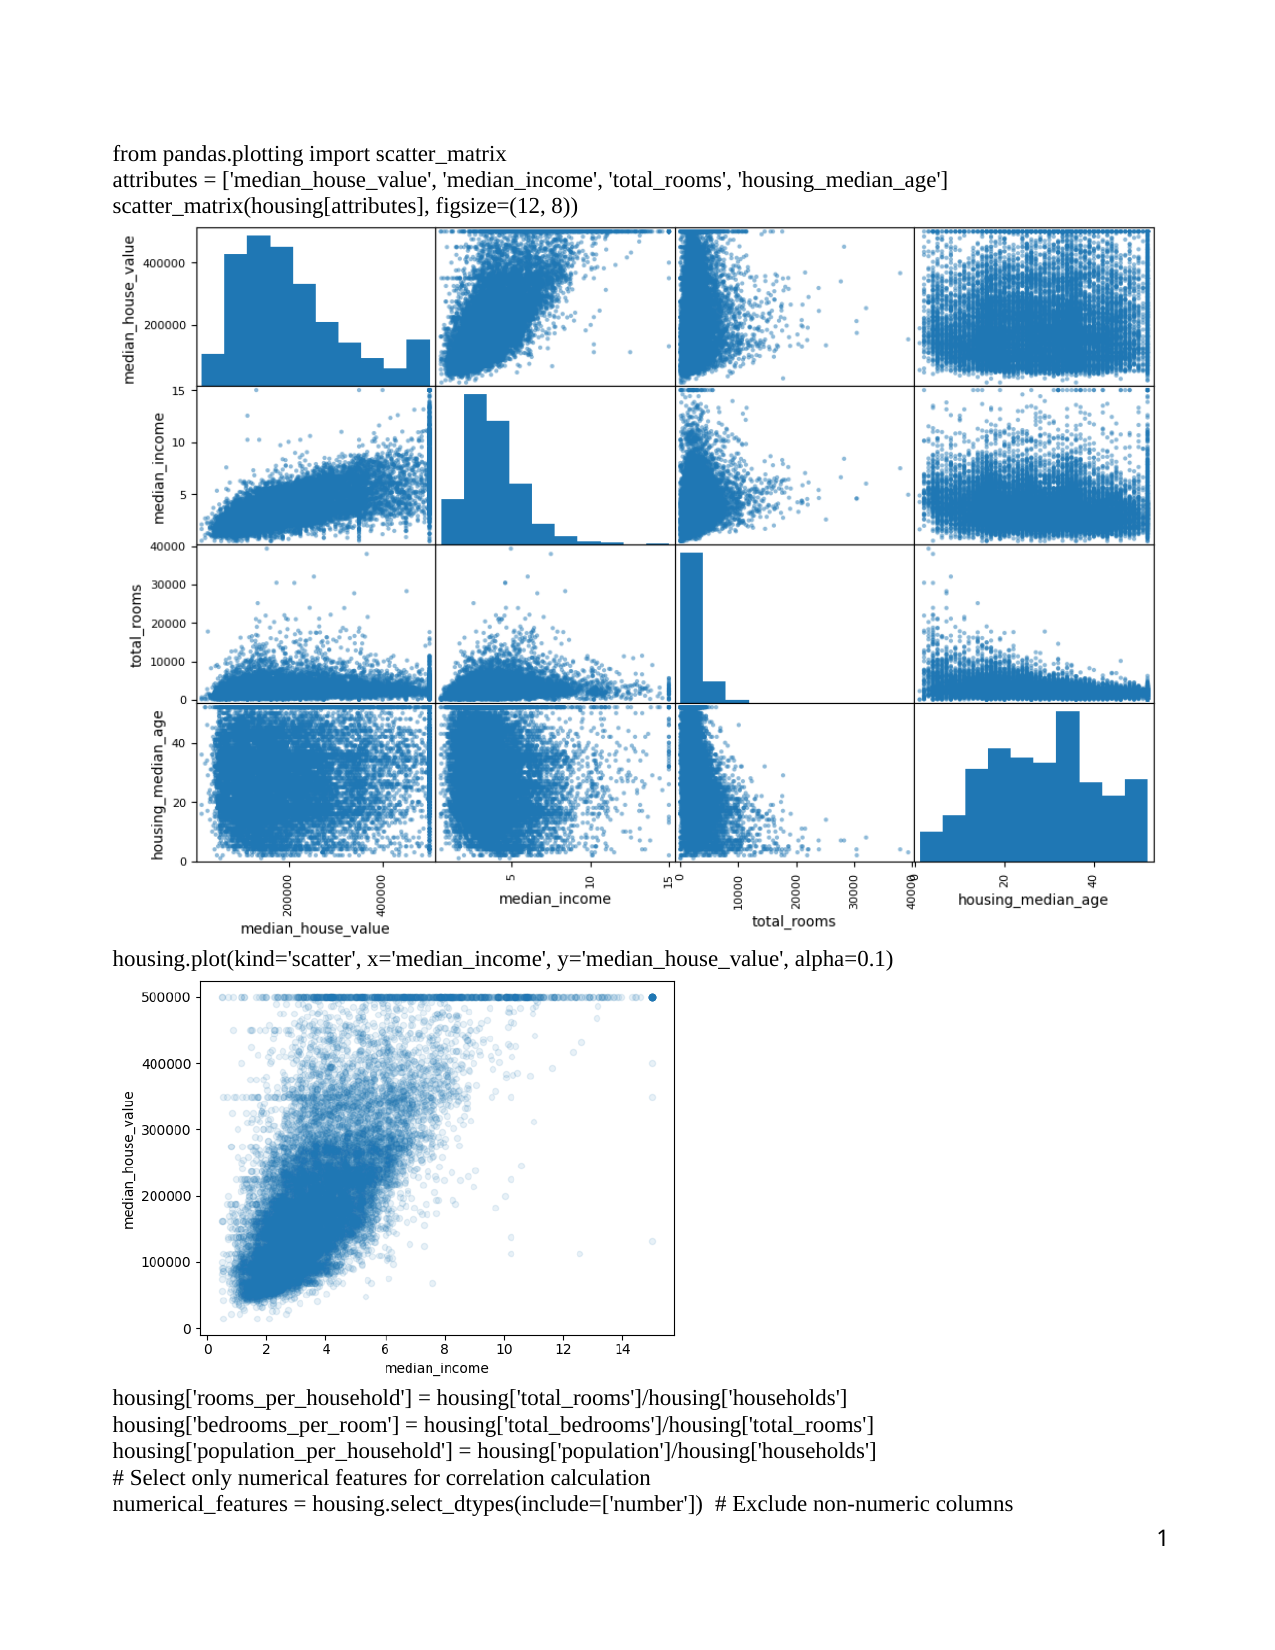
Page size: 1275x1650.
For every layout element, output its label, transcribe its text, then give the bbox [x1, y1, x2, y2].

text numerical_features = housing.select_dtypes(include=['number']) # Exclude non-numeric columns [112, 1490, 1162, 1516]
text from pandas.plotting import scatter_matrix [112, 139, 1162, 166]
text housing['rooms_per_household'] = housing['total_rooms']/housing['households'] [112, 1384, 1162, 1411]
text # Select only numerical features for correlation calculation [112, 1463, 1162, 1490]
text housing['bedrooms_per_room'] = housing['total_bedrooms']/housing['total_rooms'] [112, 1411, 1162, 1437]
text scatter_matrix(housing[attributes], figsize=(12, 8)) [112, 192, 1162, 218]
text housing['population_per_household'] = housing['population']/housing['households'] [112, 1437, 1162, 1463]
picture [112, 971, 683, 1385]
picture [112, 218, 1163, 946]
text housing.plot(kind='scatter', x='median_income', y='median_house_value', alpha=0.1) [112, 946, 1162, 972]
text attributes = ['median_house_value', 'median_income', 'total_rooms', 'housing_median_age'] [112, 166, 1162, 192]
